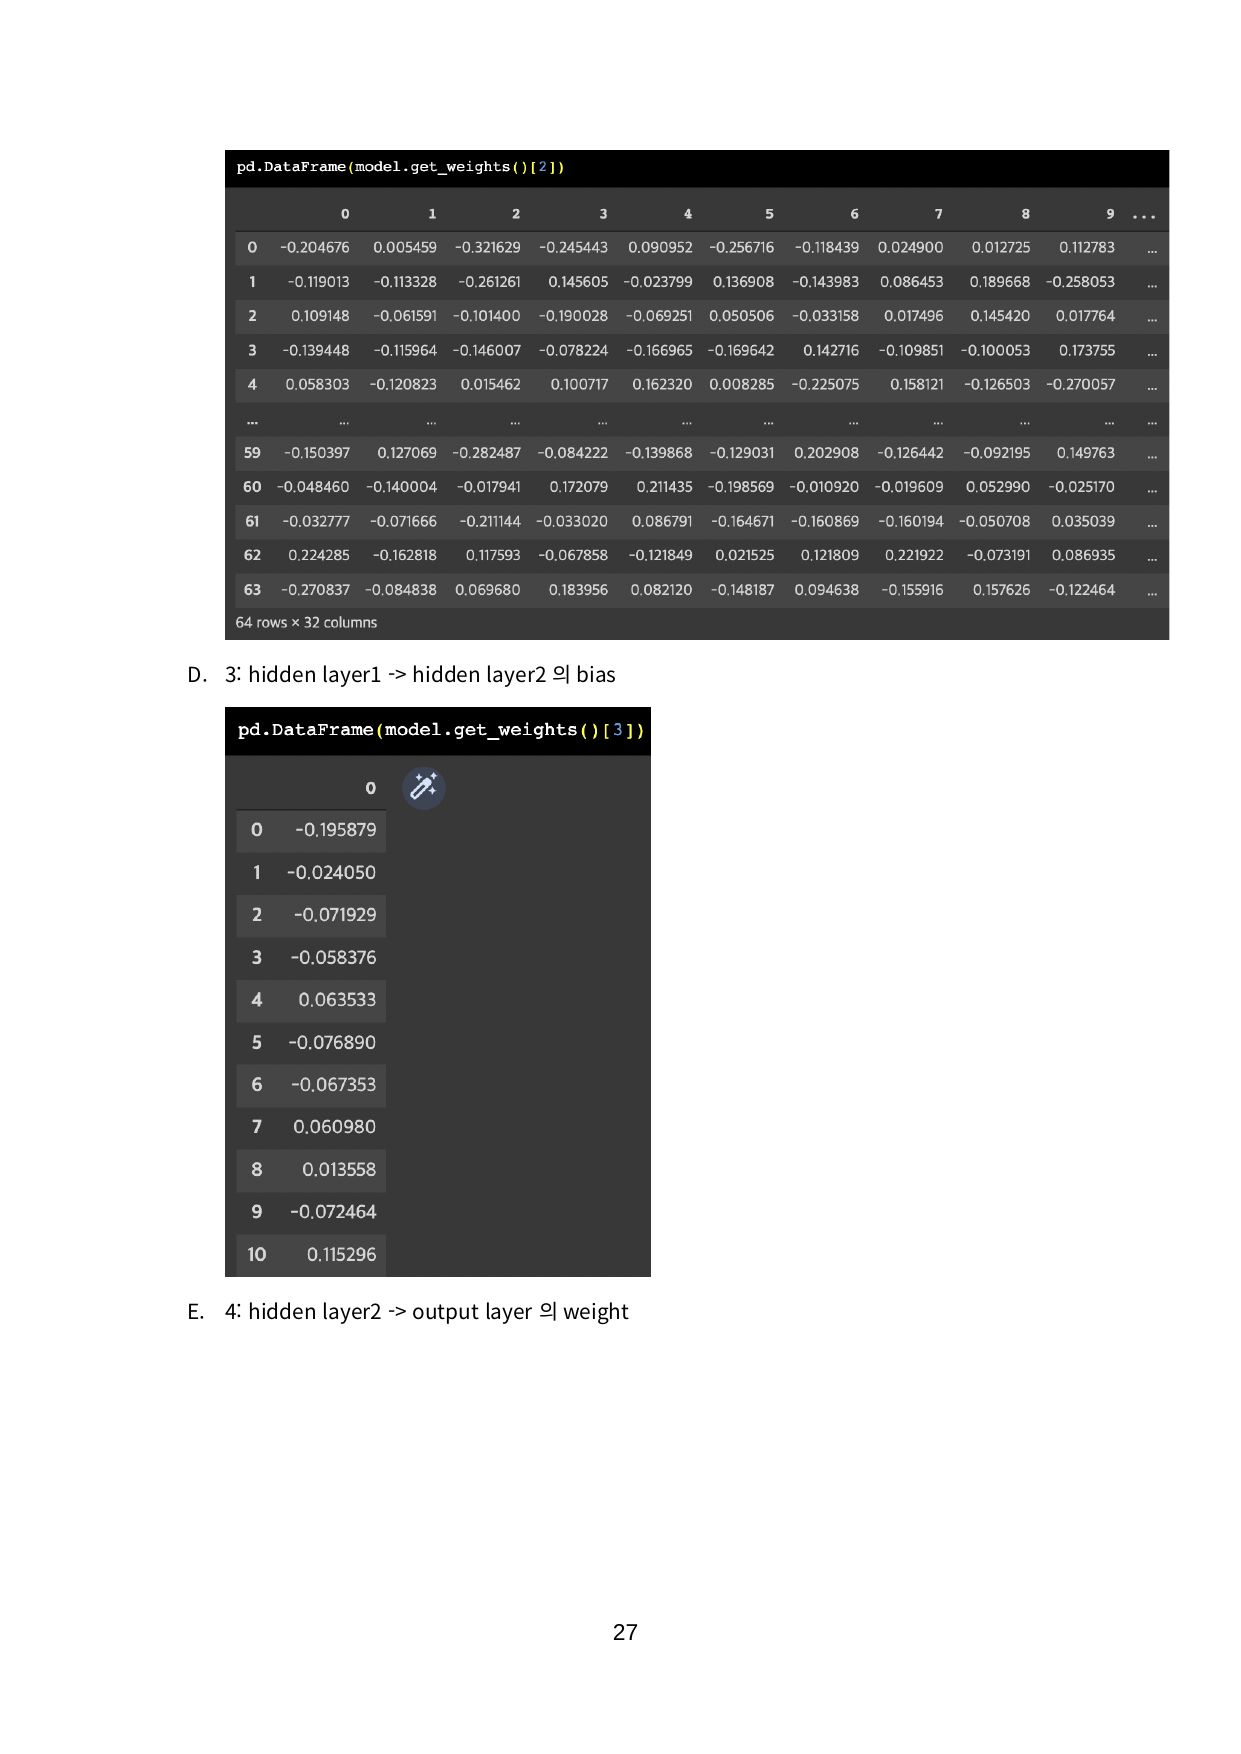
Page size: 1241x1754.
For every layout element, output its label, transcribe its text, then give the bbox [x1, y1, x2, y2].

picture [225, 150, 1170, 640]
list 3: hidden layer1 -> hidden layer2 의 bias [187, 658, 1094, 688]
picture [225, 707, 651, 1277]
list 4: hidden layer2 -> output layer 의 weight [187, 1295, 1094, 1326]
